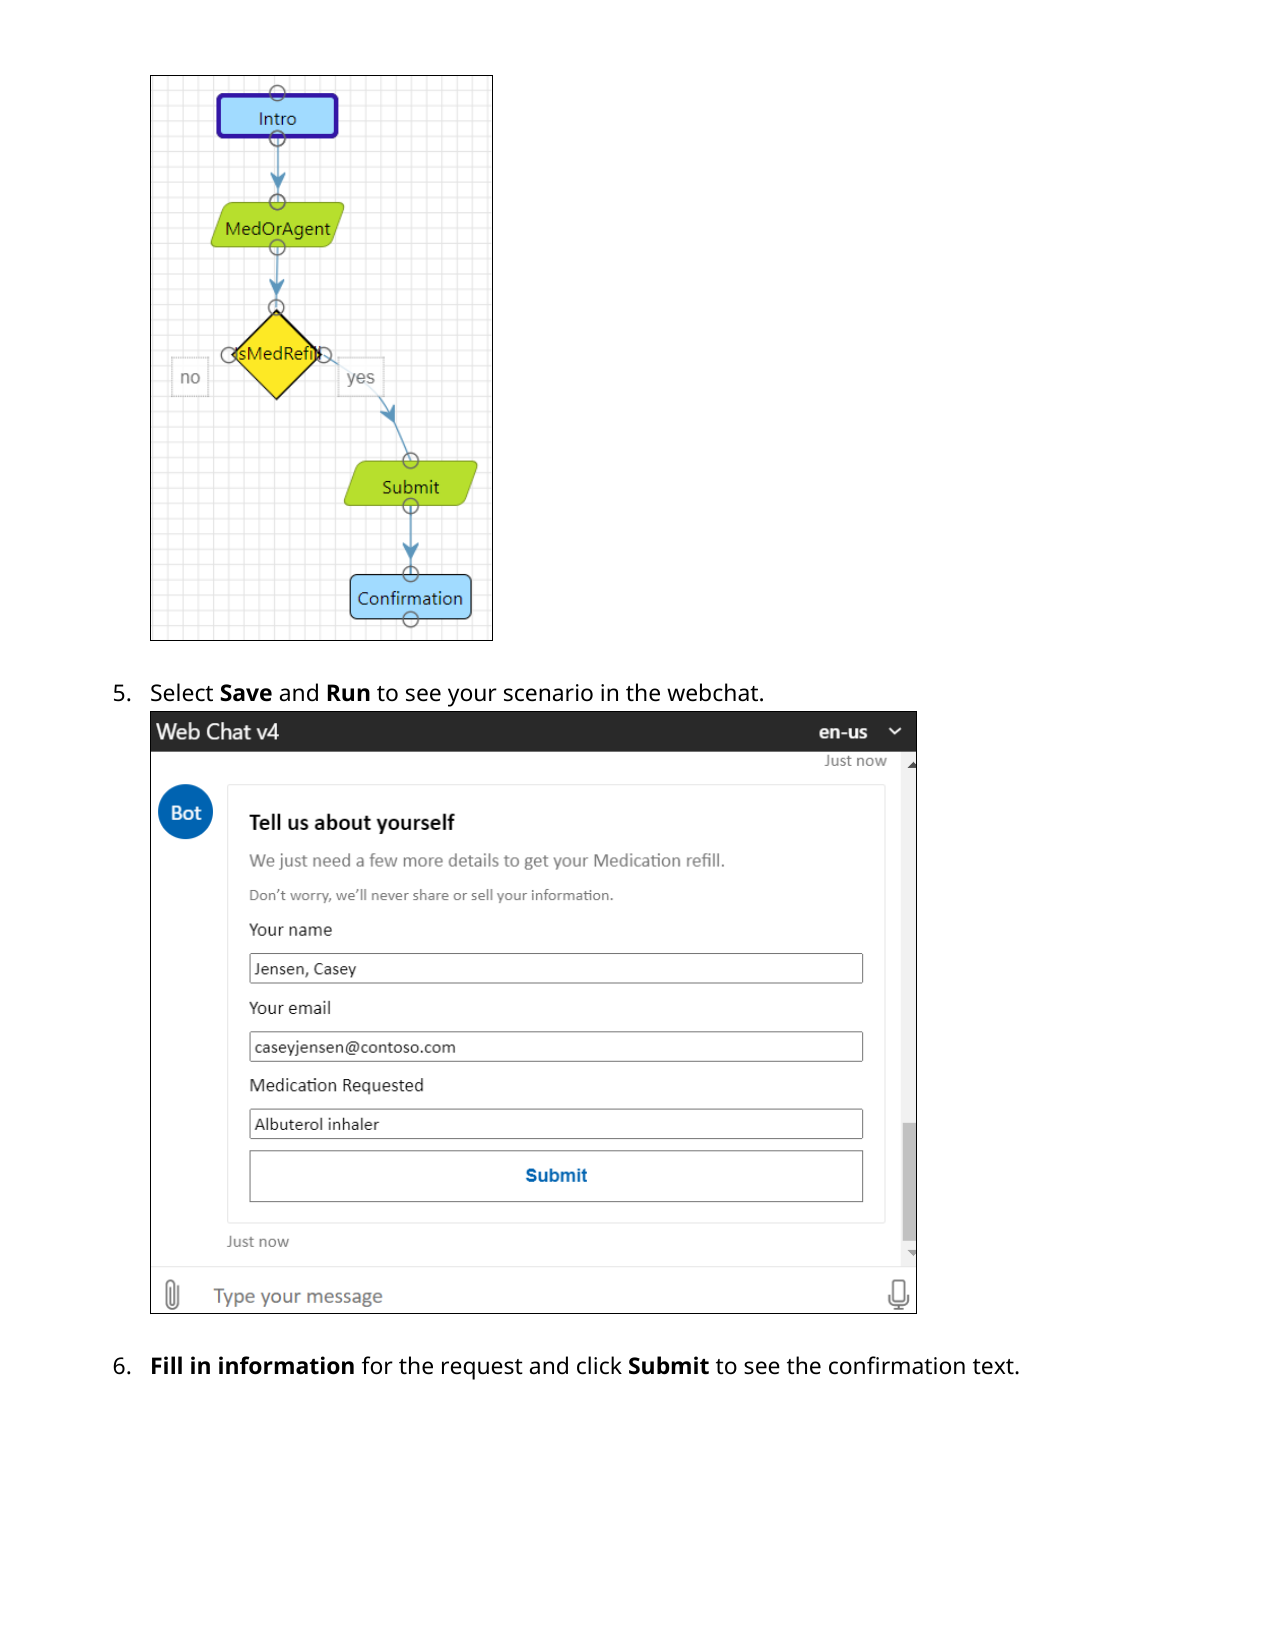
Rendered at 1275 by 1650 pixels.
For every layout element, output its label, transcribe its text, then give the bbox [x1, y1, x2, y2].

picture [151, 712, 916, 1313]
picture [151, 76, 492, 640]
list Select Save and Run to see your scenario in the webchat. [112, 677, 1200, 708]
list Fill in information for the request and click Submit to see the confirmation text. [112, 1350, 1200, 1381]
